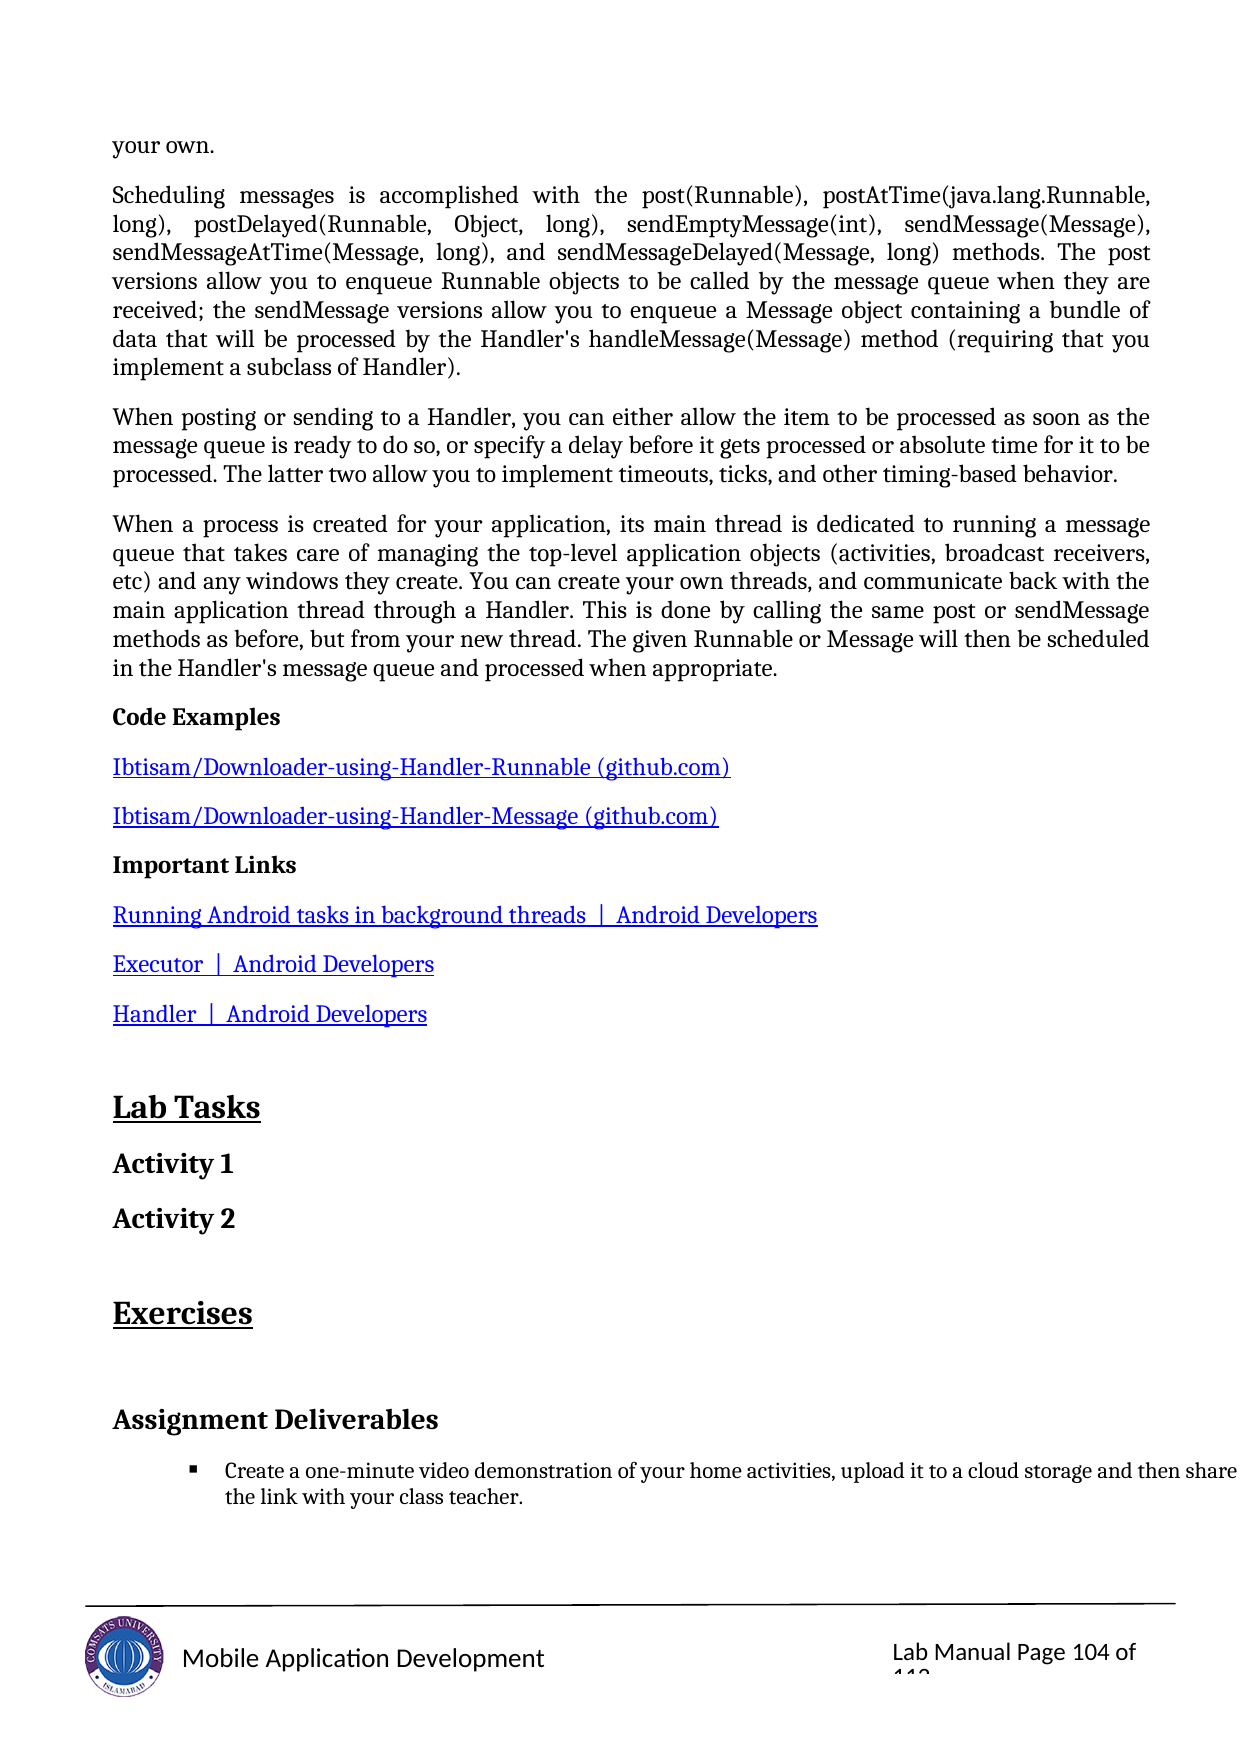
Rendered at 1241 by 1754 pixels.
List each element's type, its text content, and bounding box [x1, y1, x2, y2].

subtitle Activity 2 [112, 1202, 1240, 1236]
text Ibtisam/Downloader-using-Handler-Message (github.com) [112, 802, 1152, 831]
subtitle Code Examples [112, 703, 1240, 732]
subtitle Exercises [112, 1294, 1240, 1333]
picture [85, 1616, 165, 1697]
text When a process is created for your application, its main thread is dedicated to running a message queue that takes care of managing the top-level application objects (activities, broadcast receivers, etc) and any windows they create. You can create your own threads, and communicate back with the main application thread through a Handler. This is done by calling the same post or sendMessage methods as before, but from your new thread. The given Runnable or Message will then be scheduled in the Handler's message queue and processed when appropriate. [112, 510, 1152, 682]
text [112, 131, 1152, 160]
text Running Android tasks in background threads | Android Developers [112, 901, 1152, 929]
subtitle Lab Tasks [112, 1088, 1240, 1127]
text Scheduling messages is accomplished with the post(Runnable), postAtTime(java.lang.Runnable, long), postDelayed(Runnable, Object, long), sendEmptyMessage(int), sendMessage(Message), sendMessageAtTime(Message, long), and sendMessageDelayed(Message, long) methods. The post versions allow you to enqueue Runnable objects to be called by the message queue when they are received; the sendMessage versions allow you to enqueue a Message object containing a bundle of data that will be processed by the Handler's handleMessage(Message) method (requiring that you implement a subclass of Handler). [112, 181, 1152, 382]
subtitle Assignment Deliverables [112, 1403, 1240, 1437]
text Ibtisam/Downloader-using-Handler-Runnable (github.com) [112, 752, 1152, 781]
text Executor | Android Developers [112, 950, 1152, 979]
subtitle Activity 1 [112, 1148, 1240, 1181]
subtitle Important Links [112, 851, 1240, 880]
text Handler | Android Developers [112, 1000, 1152, 1028]
text When posting or sending to a Handler, you can either allow the item to be processed as soon as the message queue is ready to do so, or specify a delay before it gets processed or absolute time for it to be processed. The latter two allow you to implement timeouts, ticks, and other timing-based behavior. [112, 403, 1152, 489]
list Create a one-minute video demonstration of your home activities, upload it to a cloud storage and then share the link with your class teacher. [187, 1457, 1240, 1510]
